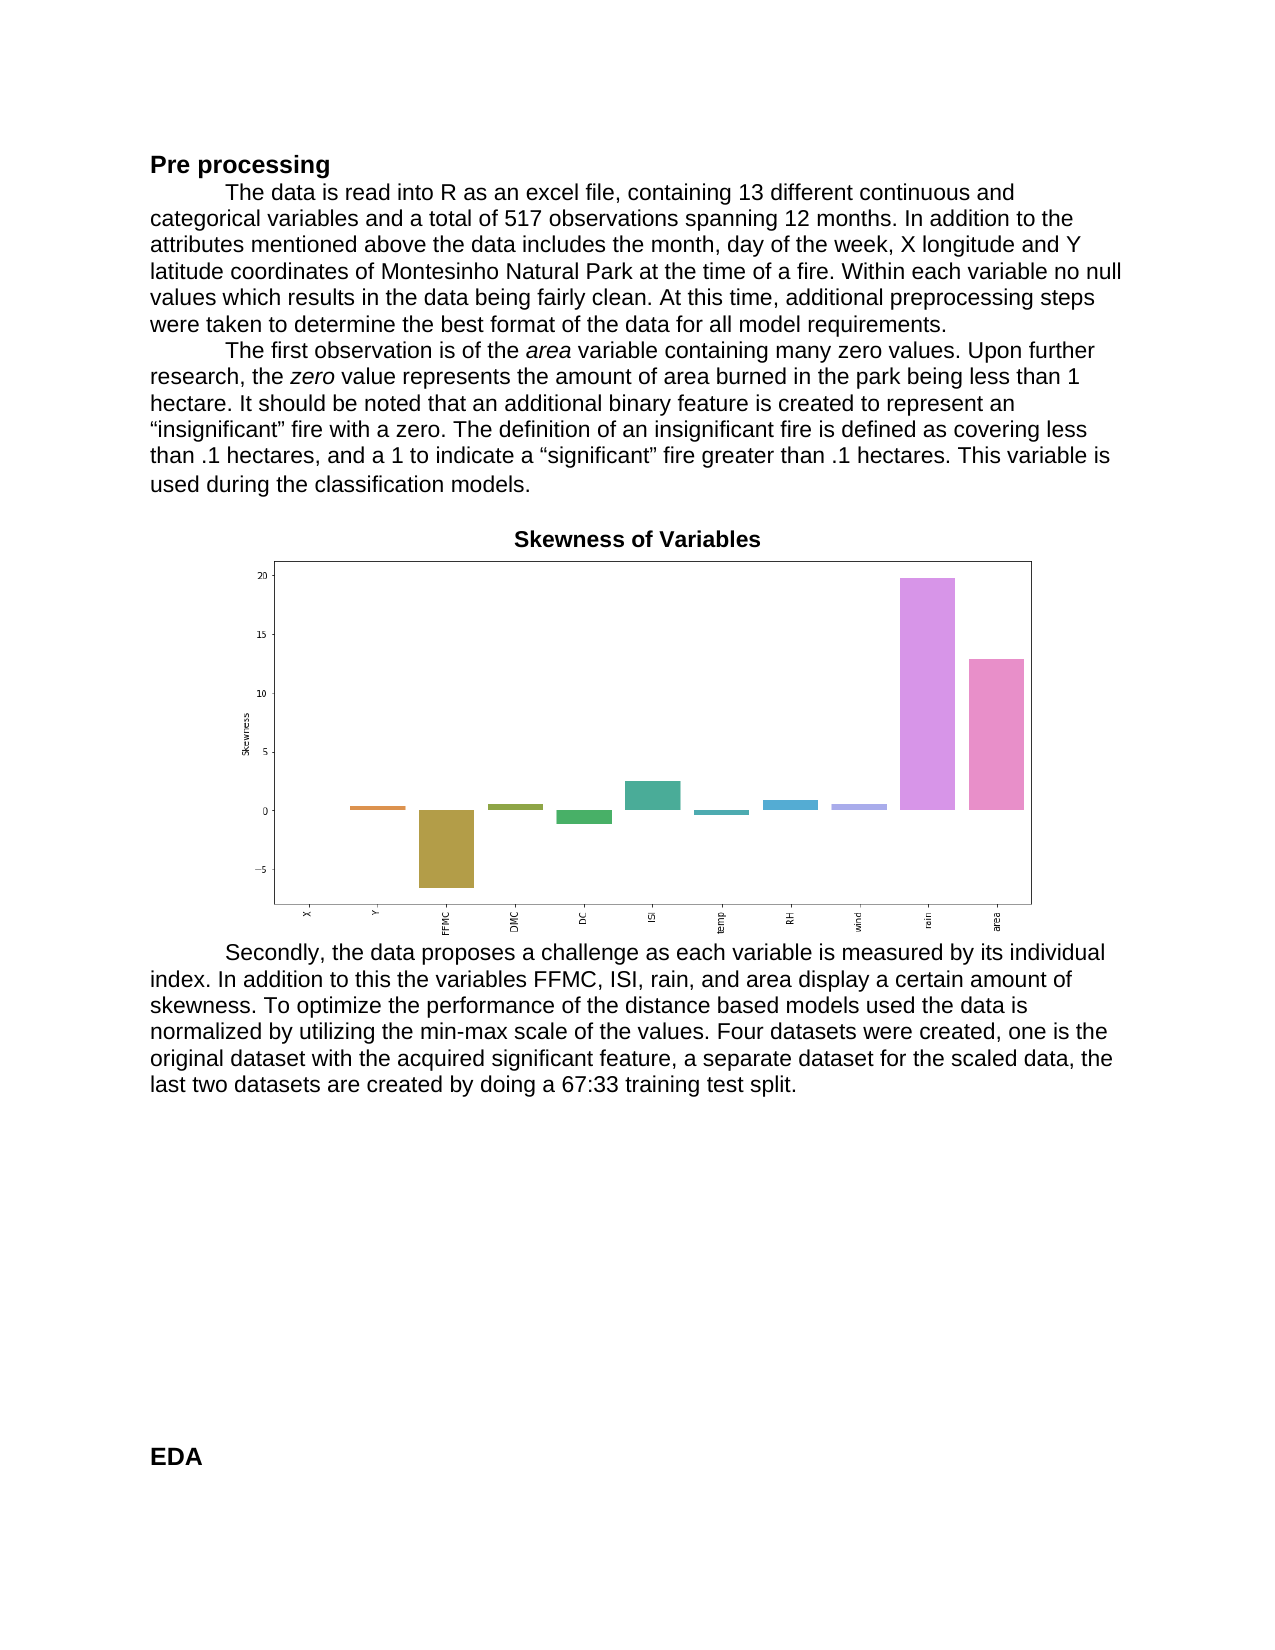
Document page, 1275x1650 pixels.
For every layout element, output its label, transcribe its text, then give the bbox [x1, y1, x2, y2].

text Secondly, the data proposes a challenge as each variable is measured by its individual index. In addition to this the variables FFMC, ISI, rain, and area display a certain amount of skewness. To optimize the performance of the distance based models used the data is normalized by utilizing the min-max scale of the values. Four datasets were created, one is the original dataset with the acquired significant feature, a separate dataset for the scaled data, the last two datasets are created by doing a 67:33 training test split. [150, 939, 1125, 1097]
picture [236, 552, 1039, 940]
text The first observation is of the area variable containing many zero values. Upon further research, the zero value represents the amount of area burned in the park being less than 1 hectare. It should be noted that an additional binary feature is created to represent an “insignificant” fire with a zero. The definition of an insignificant fire is defined as covering less than .1 hectares, and a 1 to indicate a “significant” fire greater than .1 hectares. This variable is used during the classification models. [150, 337, 1125, 497]
text Skewness of Variables [150, 526, 1125, 552]
text EDA [150, 1442, 1125, 1471]
text Pre processing [150, 150, 1125, 179]
text The data is read into R as an excel file, containing 13 different continuous and categorical variables and a total of 517 observations spanning 12 months. In addition to the attributes mentioned above the data includes the month, day of the week, X longitude and Y latitude coordinates of Montesinho Natural Park at the time of a fire. Within each variable no null values which results in the data being fairly clean. At this time, additional preprocessing steps were taken to determine the best format of the data for all model requirements. [150, 179, 1125, 337]
